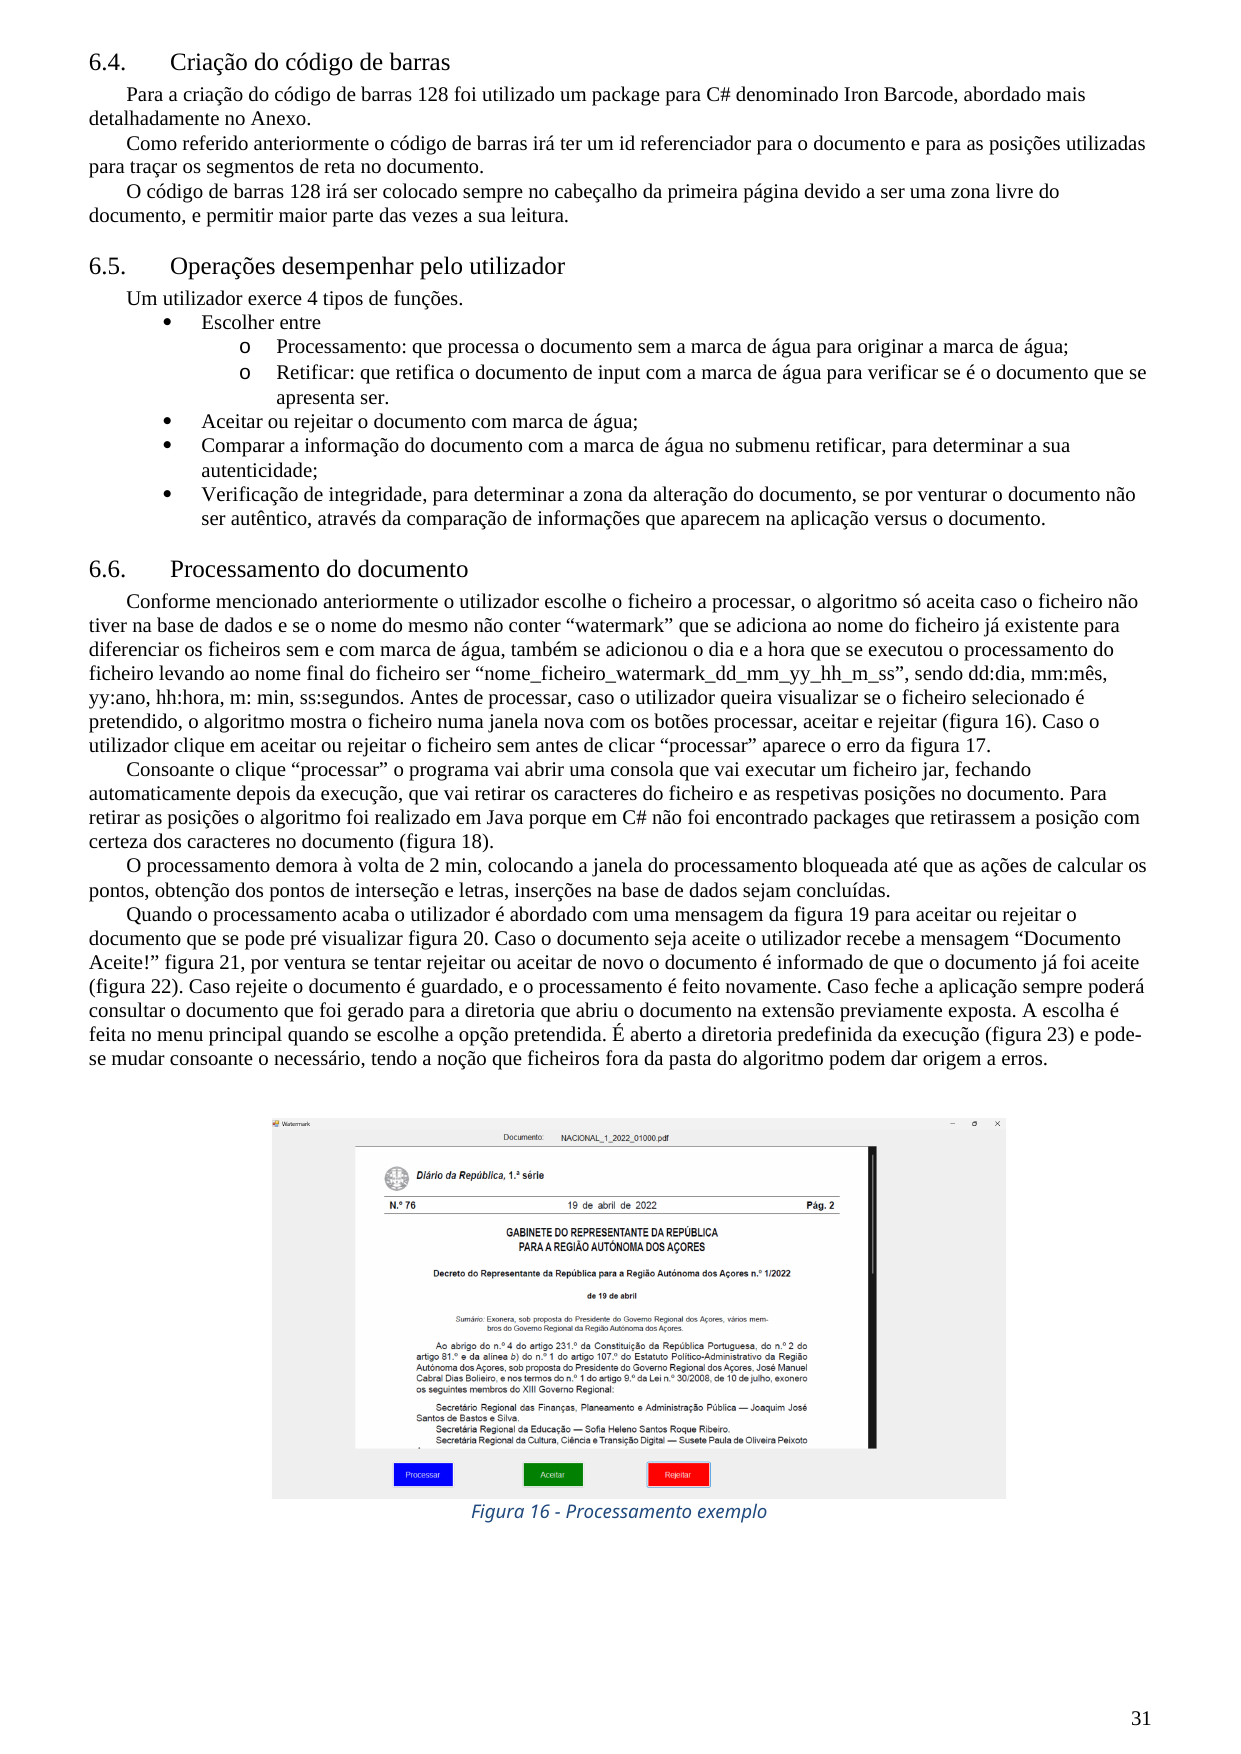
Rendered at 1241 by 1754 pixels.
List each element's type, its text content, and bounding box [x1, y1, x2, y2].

text Quando o processamento acaba o utilizador é abordado com uma mensagem da figura 19 para aceitar ou rejeitar o documento que se pode pré visualizar figura 20. Caso o documento seja aceite o utilizador recebe a mensagem “Documento Aceite!” figura 21, por ventura se tentar rejeitar ou aceitar de novo o documento é informado de que o documento já foi aceite (figura 22). Caso rejeite o documento é guardado, e o processamento é feito novamente. Caso feche a aplicação sempre poderá consultar o documento que foi gerado para a diretoria que abriu o documento na extensão previamente exposta. A escolha é feita no menu principal quando se escolhe a opção pretendida. É aberto a diretoria predefinida da execução (figura 23) e pode-se mudar consoante o necessário, tendo a noção que ficheiros fora da pasta do algoritmo podem dar origem a erros. [89, 902, 1152, 1070]
text Figura 16 - Processamento exemplo [89, 1498, 1152, 1524]
subtitle Processamento do documento [89, 554, 1152, 582]
text O código de barras 128 irá ser colocado sempre no cabeçalho da primeira página devido a ser uma zona livre do documento, e permitir maior parte das vezes a sua leitura. [89, 178, 1152, 227]
text Um utilizador exerce 4 tipos de funções. [89, 286, 1152, 310]
subtitle Criação do código de barras [89, 47, 1152, 76]
text Como referido anteriormente o código de barras irá ter um id referenciador para o documento e para as posições utilizadas para traçar os segmentos de reta no documento. [89, 130, 1152, 178]
list Verificação de integridade, para determinar a zona da alteração do documento, se por venturar o documento não ser autêntico, através da comparação de informações que aparecem na aplicação versus o documento. [164, 482, 1152, 530]
list Aceitar ou rejeitar o documento com marca de água; [164, 409, 1152, 433]
subtitle Operações desempenhar pelo utilizador [89, 251, 1152, 279]
list Retificar: que retifica o documento de input com a marca de água para verificar se é o documento que se apresenta ser. [239, 359, 1152, 409]
text Conforme mencionado anteriormente o utilizador escolhe o ficheiro a processar, o algoritmo só aceita caso o ficheiro não tiver na base de dados e se o nome do mesmo não conter “watermark” que se adiciona ao nome do ficheiro já existente para diferenciar os ficheiros sem e com marca de água, também se adicionou o dia e a hora que se executou o processamento do ficheiro levando ao nome final do ficheiro ser “nome_ficheiro_watermark_dd_mm_yy_hh_m_ss”, sendo dd:dia, mm:mês, yy:ano, hh:hora, m: min, ss:segundos. Antes de processar, caso o utilizador queira visualizar se o ficheiro selecionado é pretendido, o algoritmo mostra o ficheiro numa janela nova com os botões processar, aceitar e rejeitar (figura 16). Caso o utilizador clique em aceitar ou rejeitar o ficheiro sem antes de clicar “processar” aparece o erro da figura 17. [89, 589, 1152, 757]
list Processamento: que processa o documento sem a marca de água para originar a marca de água; [239, 334, 1152, 359]
list Escolher entre [164, 310, 1152, 334]
list Comparar a informação do documento com a marca de água no submenu retificar, para determinar a sua autenticidade; [164, 433, 1152, 482]
text Consoante o clique “processar” o programa vai abrir uma consola que vai executar um ficheiro jar, fechando automaticamente depois da execução, que vai retirar os caracteres do ficheiro e as respetivas posições no documento. Para retirar as posições o algoritmo foi realizado em Java porque em C# não foi encontrado packages que retirassem a posição com certeza dos caracteres no documento (figura 18). [89, 757, 1152, 853]
picture [271, 1118, 1007, 1499]
text O processamento demora à volta de 2 min, colocando a janela do processamento bloqueada até que as ações de calcular os pontos, obtenção dos pontos de interseção e letras, inserções na base de dados sejam concluídas. [89, 853, 1152, 902]
text Para a criação do código de barras 128 foi utilizado um package para C# denominado Iron Barcode, abordado mais detalhadamente no Anexo. [89, 82, 1152, 130]
